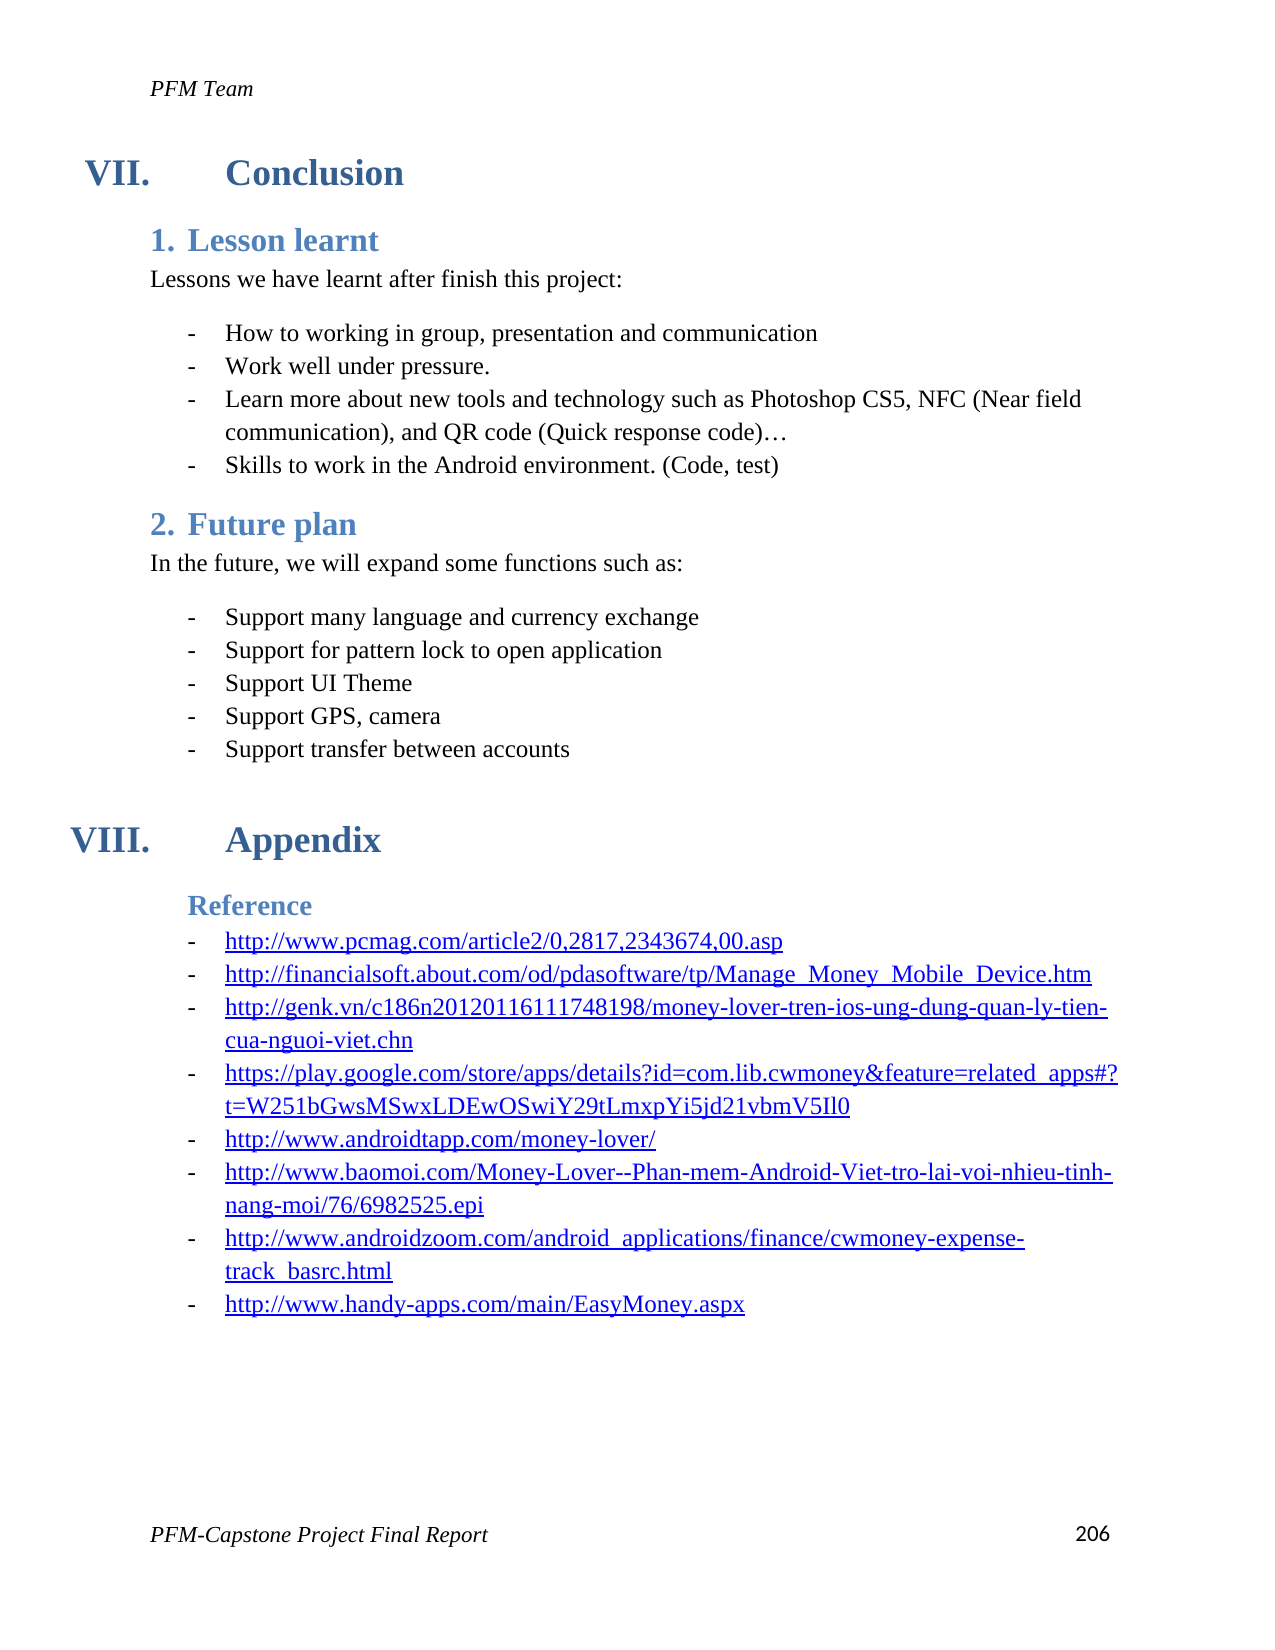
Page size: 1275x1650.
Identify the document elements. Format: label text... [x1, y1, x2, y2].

subtitle Conclusion [150, 150, 1125, 193]
text In the future, we will expand some functions such as: [150, 548, 1125, 577]
list How to working in group, presentation and communication [187, 318, 1125, 347]
list Learn more about new tools and technology such as Photoshop CS5, NFC (Near field communication), and QR code (Quick response code)… [187, 384, 1125, 446]
list http://www.handy-apps.com/main/EasyMoney.aspx [187, 1289, 1125, 1318]
list http://www.baomoi.com/Money-Lover--Phan-mem-Android-Viet-tro-lai-voi-nhieu-tinh-nang-moi/76/6982525.epi [187, 1157, 1125, 1219]
list Support many language and currency exchange [187, 602, 1125, 631]
list Work well under pressure. [187, 351, 1125, 380]
text Lessons we have learnt after finish this project: [150, 264, 1125, 293]
list Support UI Theme [187, 668, 1125, 697]
list http://financialsoft.about.com/od/pdasoftware/tp/Manage_Money_Mobile_Device.htm [187, 959, 1125, 988]
list http://genk.vn/c186n20120116111748198/money-lover-tren-ios-ung-dung-quan-ly-tien-cua-nguoi-viet.chn [187, 992, 1125, 1054]
list https://play.google.com/store/apps/details?id=com.lib.cwmoney&feature=related_apps#?t=W251bGwsMSwxLDEwOSwiY29tLmxpYi5jd21vbmV5Il0 [187, 1058, 1125, 1120]
subtitle Future plan [150, 504, 1125, 543]
list http://www.pcmag.com/article2/0,2817,2343674,00.asp [187, 926, 1125, 955]
list Skills to work in the Android environment. (Code, test) [187, 450, 1125, 479]
list http://www.androidtapp.com/money-lover/ [187, 1124, 1125, 1153]
subtitle Reference [187, 888, 1125, 921]
list http://www.androidzoom.com/android_applications/finance/cwmoney-expense-track_basrc.html [187, 1223, 1125, 1285]
list Support GPS, camera [187, 701, 1125, 730]
subtitle Lesson learnt [150, 220, 1125, 259]
list Support for pattern lock to open application [187, 635, 1125, 664]
subtitle Appendix [150, 817, 1125, 860]
list Support transfer between accounts [187, 734, 1125, 763]
